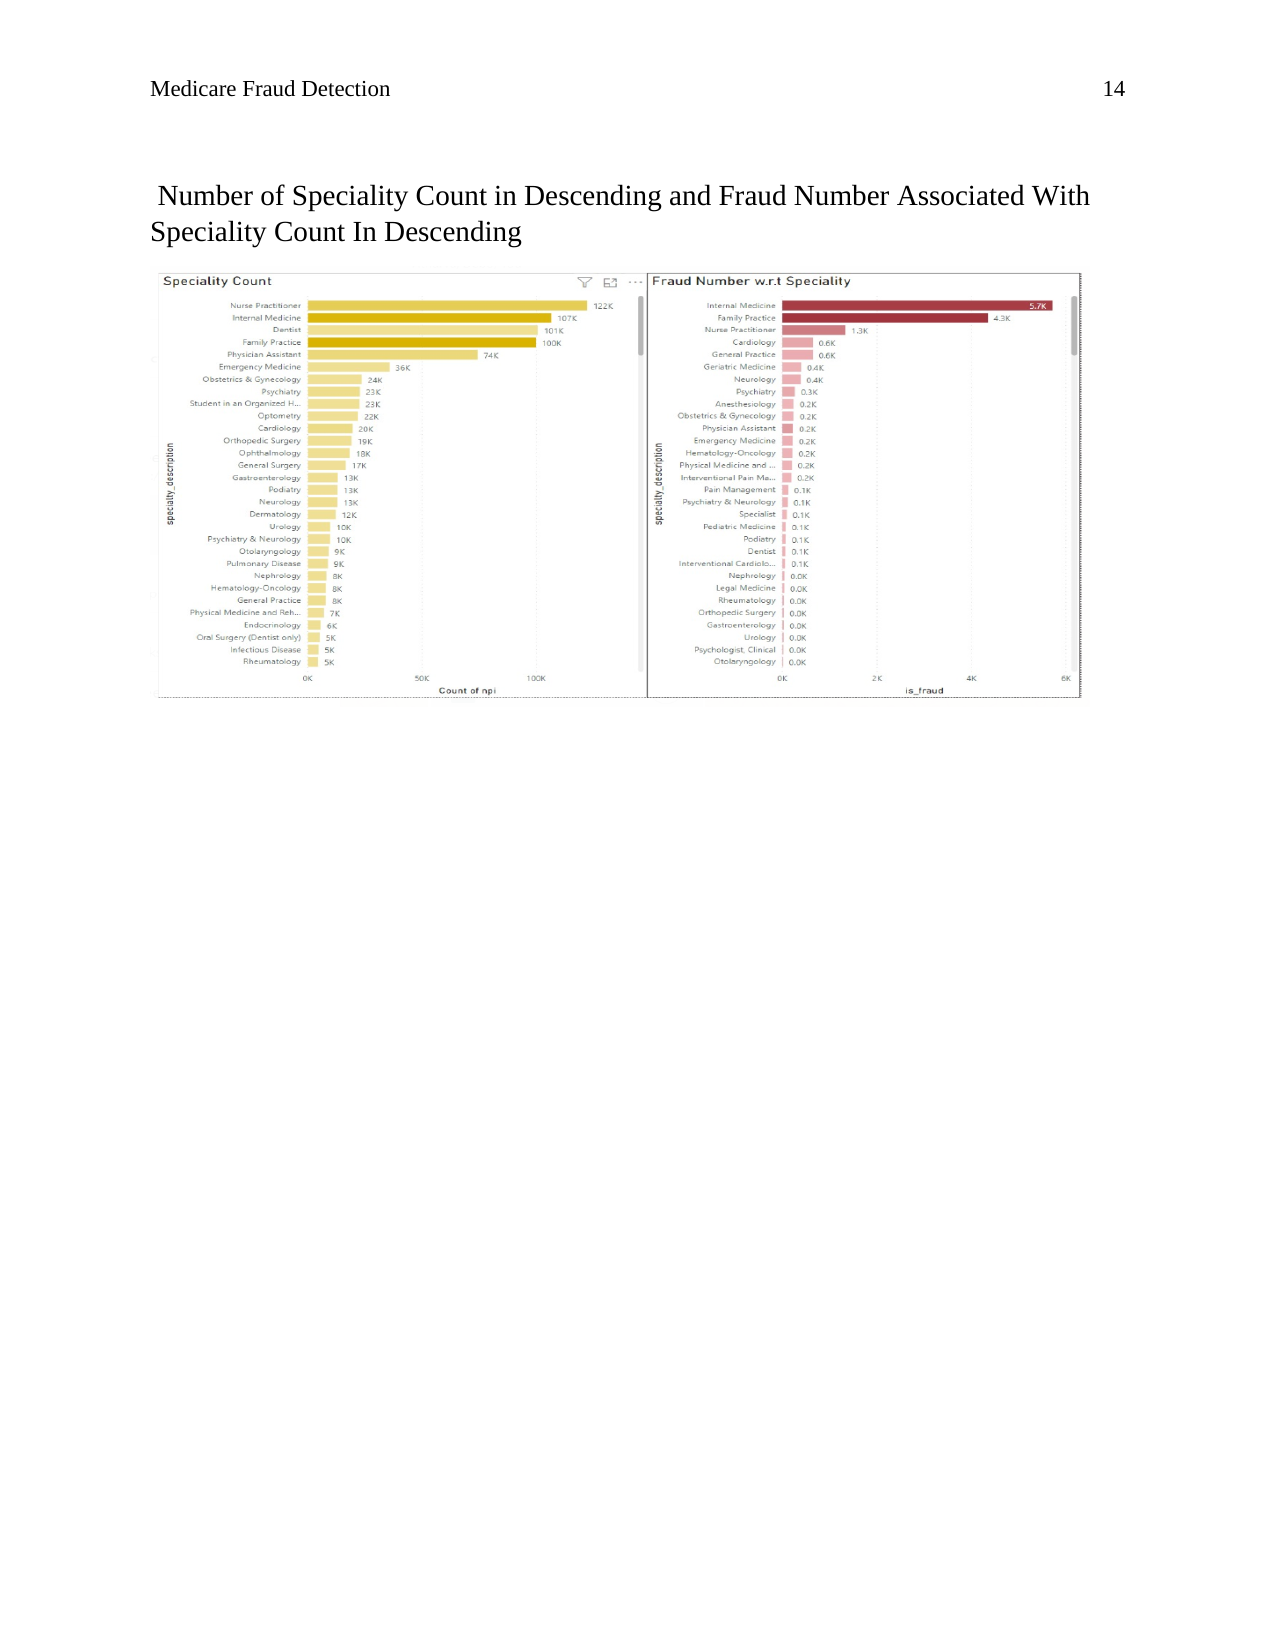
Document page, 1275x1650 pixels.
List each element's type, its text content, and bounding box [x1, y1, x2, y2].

text Number of Speciality Count in Descending and Fraud Number Associated With Speciality Count In Descending [150, 178, 1125, 247]
picture [150, 266, 1090, 707]
